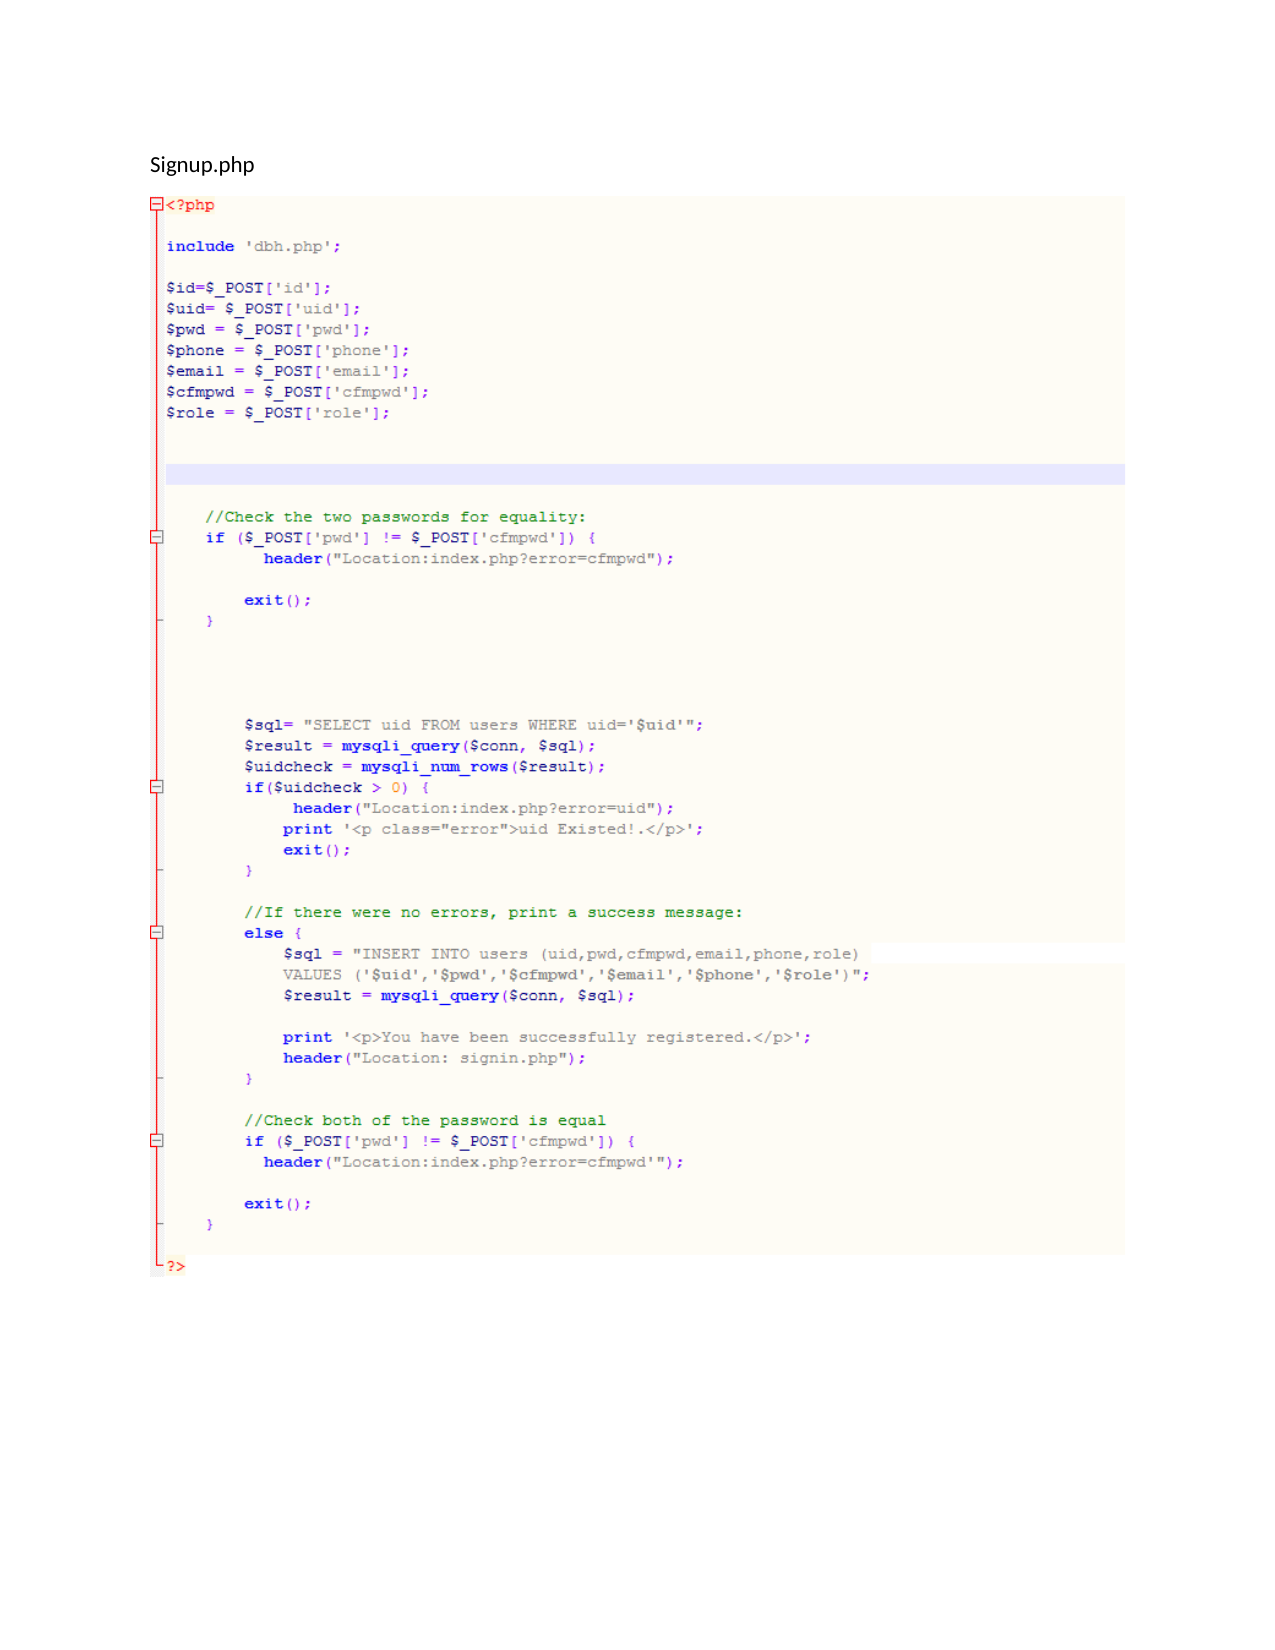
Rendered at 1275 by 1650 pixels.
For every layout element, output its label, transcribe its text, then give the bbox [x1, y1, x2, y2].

text Signup.php [150, 150, 1125, 178]
picture [150, 196, 1125, 1277]
